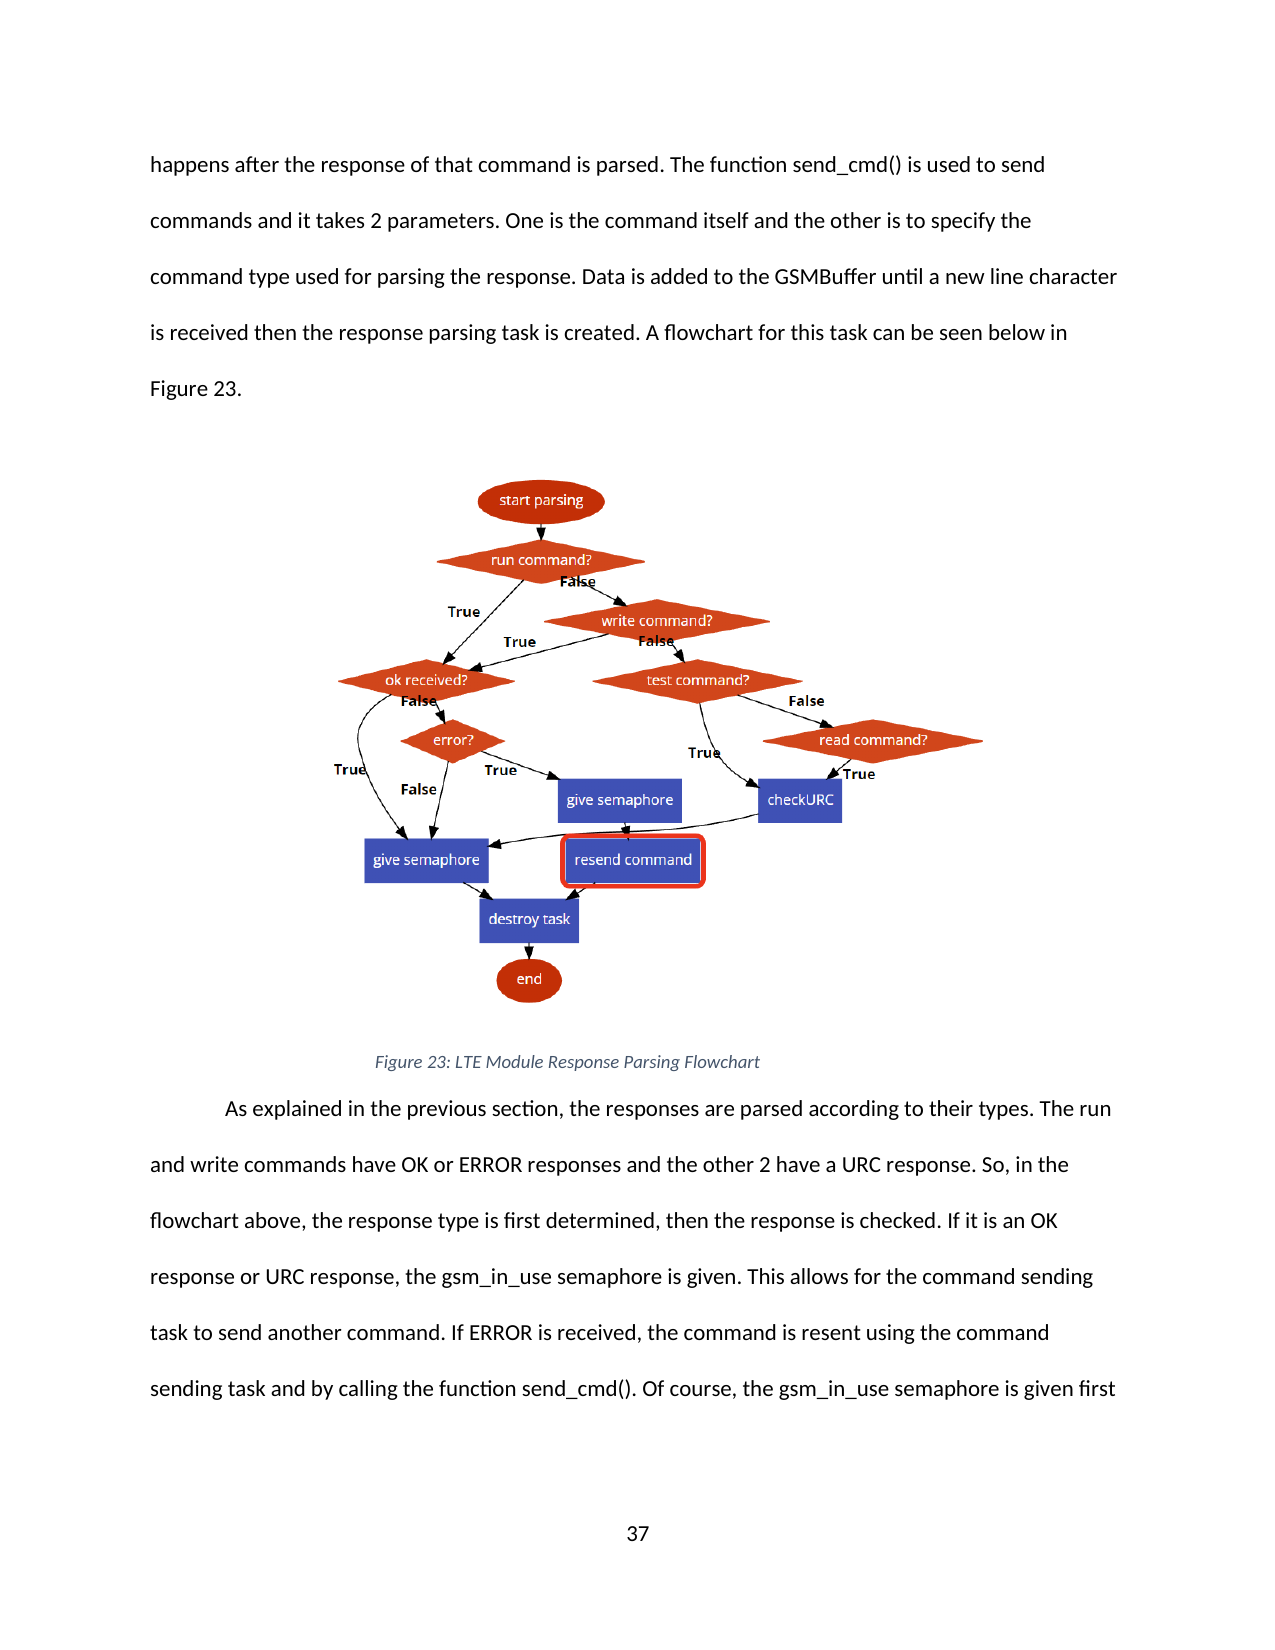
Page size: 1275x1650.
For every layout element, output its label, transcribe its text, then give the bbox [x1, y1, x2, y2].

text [150, 150, 1125, 402]
picture [300, 446, 1021, 1006]
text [150, 1094, 1125, 1402]
text Figure 23: LTE Module Response Parsing Flowchart [300, 1050, 1125, 1073]
